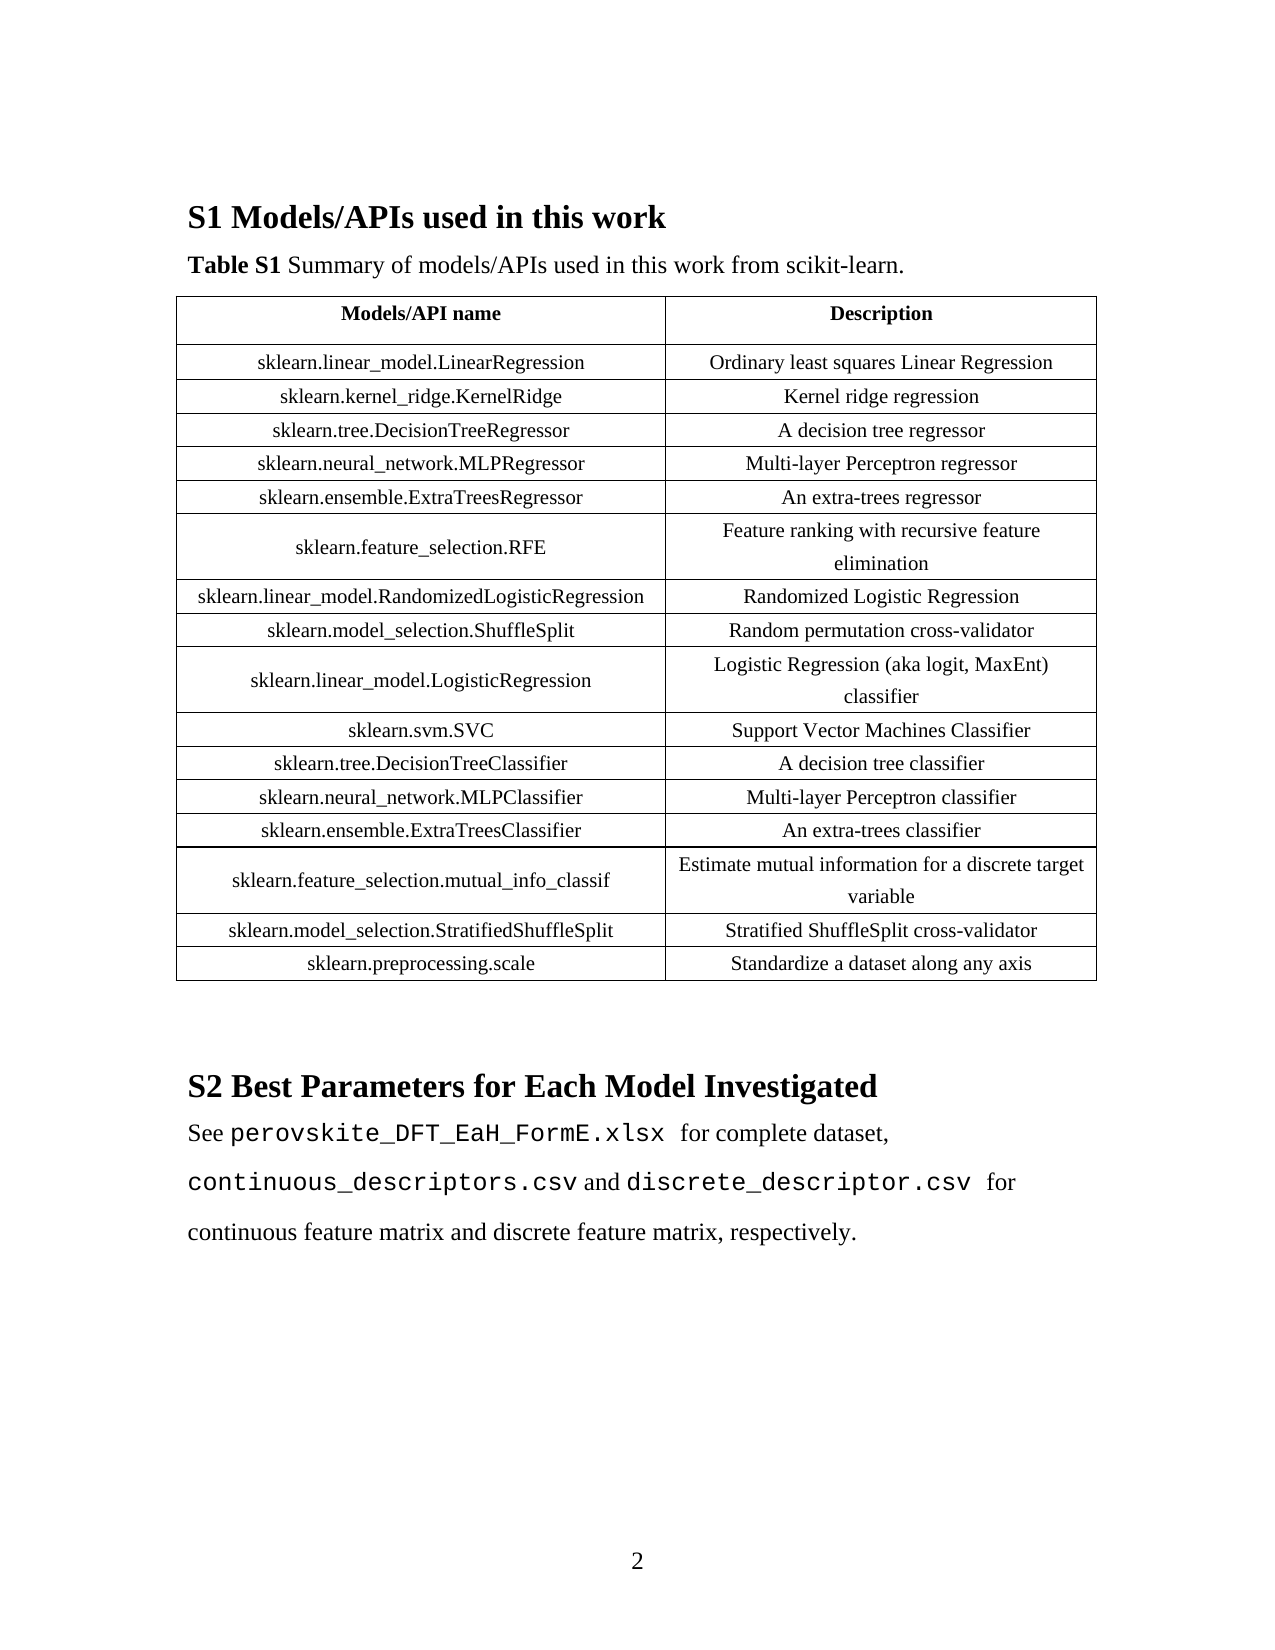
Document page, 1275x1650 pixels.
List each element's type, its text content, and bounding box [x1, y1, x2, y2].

table_cell Feature ranking with recursive feature elimination [666, 514, 1096, 579]
table_cell sklearn.model_selection.ShuffleSplit [177, 614, 665, 646]
table_cell sklearn.tree.DecisionTreeRegressor [177, 414, 665, 446]
table_cell Random permutation cross-validator [666, 614, 1096, 646]
table_cell sklearn.feature_selection.mutual_info_classif [177, 848, 665, 912]
table_cell Multi-layer Perceptron regressor [666, 447, 1096, 479]
table_header Description [666, 297, 1096, 343]
text See perovskite_DFT_EaH_FormE.xlsx for complete dataset, continuous_descriptors.csv and discrete_descriptor.csv for continuous feature matrix and discrete feature matrix, respectively. [187, 1117, 1087, 1247]
table_cell Kernel ridge regression [666, 380, 1096, 412]
table_cell sklearn.linear_model.LogisticRegression [177, 647, 665, 712]
table_cell Estimate mutual information for a discrete target variable [666, 848, 1096, 912]
table_cell Support Vector Machines Classifier [666, 713, 1096, 746]
text Table S1 Summary of models/APIs used in this work from scikit-learn. [187, 249, 1087, 281]
table_cell sklearn.tree.DecisionTreeClassifier [177, 747, 665, 779]
table_cell sklearn.neural_network.MLPClassifier [177, 780, 665, 813]
table_cell sklearn.ensemble.ExtraTreesRegressor [177, 481, 665, 513]
table_cell sklearn.kernel_ridge.KernelRidge [177, 380, 665, 412]
table_cell A decision tree regressor [666, 414, 1096, 446]
table_cell sklearn.preprocessing.scale [177, 947, 665, 979]
table_cell sklearn.neural_network.MLPRegressor [177, 447, 665, 479]
table_cell A decision tree classifier [666, 747, 1096, 779]
table_cell sklearn.model_selection.StratifiedShuffleSplit [177, 914, 665, 946]
table_cell Ordinary least squares Linear Regression [666, 345, 1096, 379]
table_cell sklearn.svm.SVC [177, 713, 665, 746]
table_cell Logistic Regression (aka logit, MaxEnt) classifier [666, 647, 1096, 712]
table_cell Standardize a dataset along any axis [666, 947, 1096, 979]
table_cell sklearn.feature_selection.RFE [177, 514, 665, 579]
table_cell sklearn.linear_model.RandomizedLogisticRegression [177, 580, 665, 613]
table_header Models/API name [177, 297, 665, 343]
subtitle S1 Models/APIs used in this work [187, 184, 1087, 249]
subtitle S2 Best Parameters for Each Model Investigated [187, 1052, 1087, 1117]
table_cell An extra-trees regressor [666, 481, 1096, 513]
table_cell Stratified ShuffleSplit cross-validator [666, 914, 1096, 946]
table_cell Multi-layer Perceptron classifier [666, 780, 1096, 813]
table_cell sklearn.linear_model.LinearRegression [177, 345, 665, 379]
table_cell An extra-trees classifier [666, 814, 1096, 846]
table_cell sklearn.ensemble.ExtraTreesClassifier [177, 814, 665, 846]
table_cell Randomized Logistic Regression [666, 580, 1096, 613]
